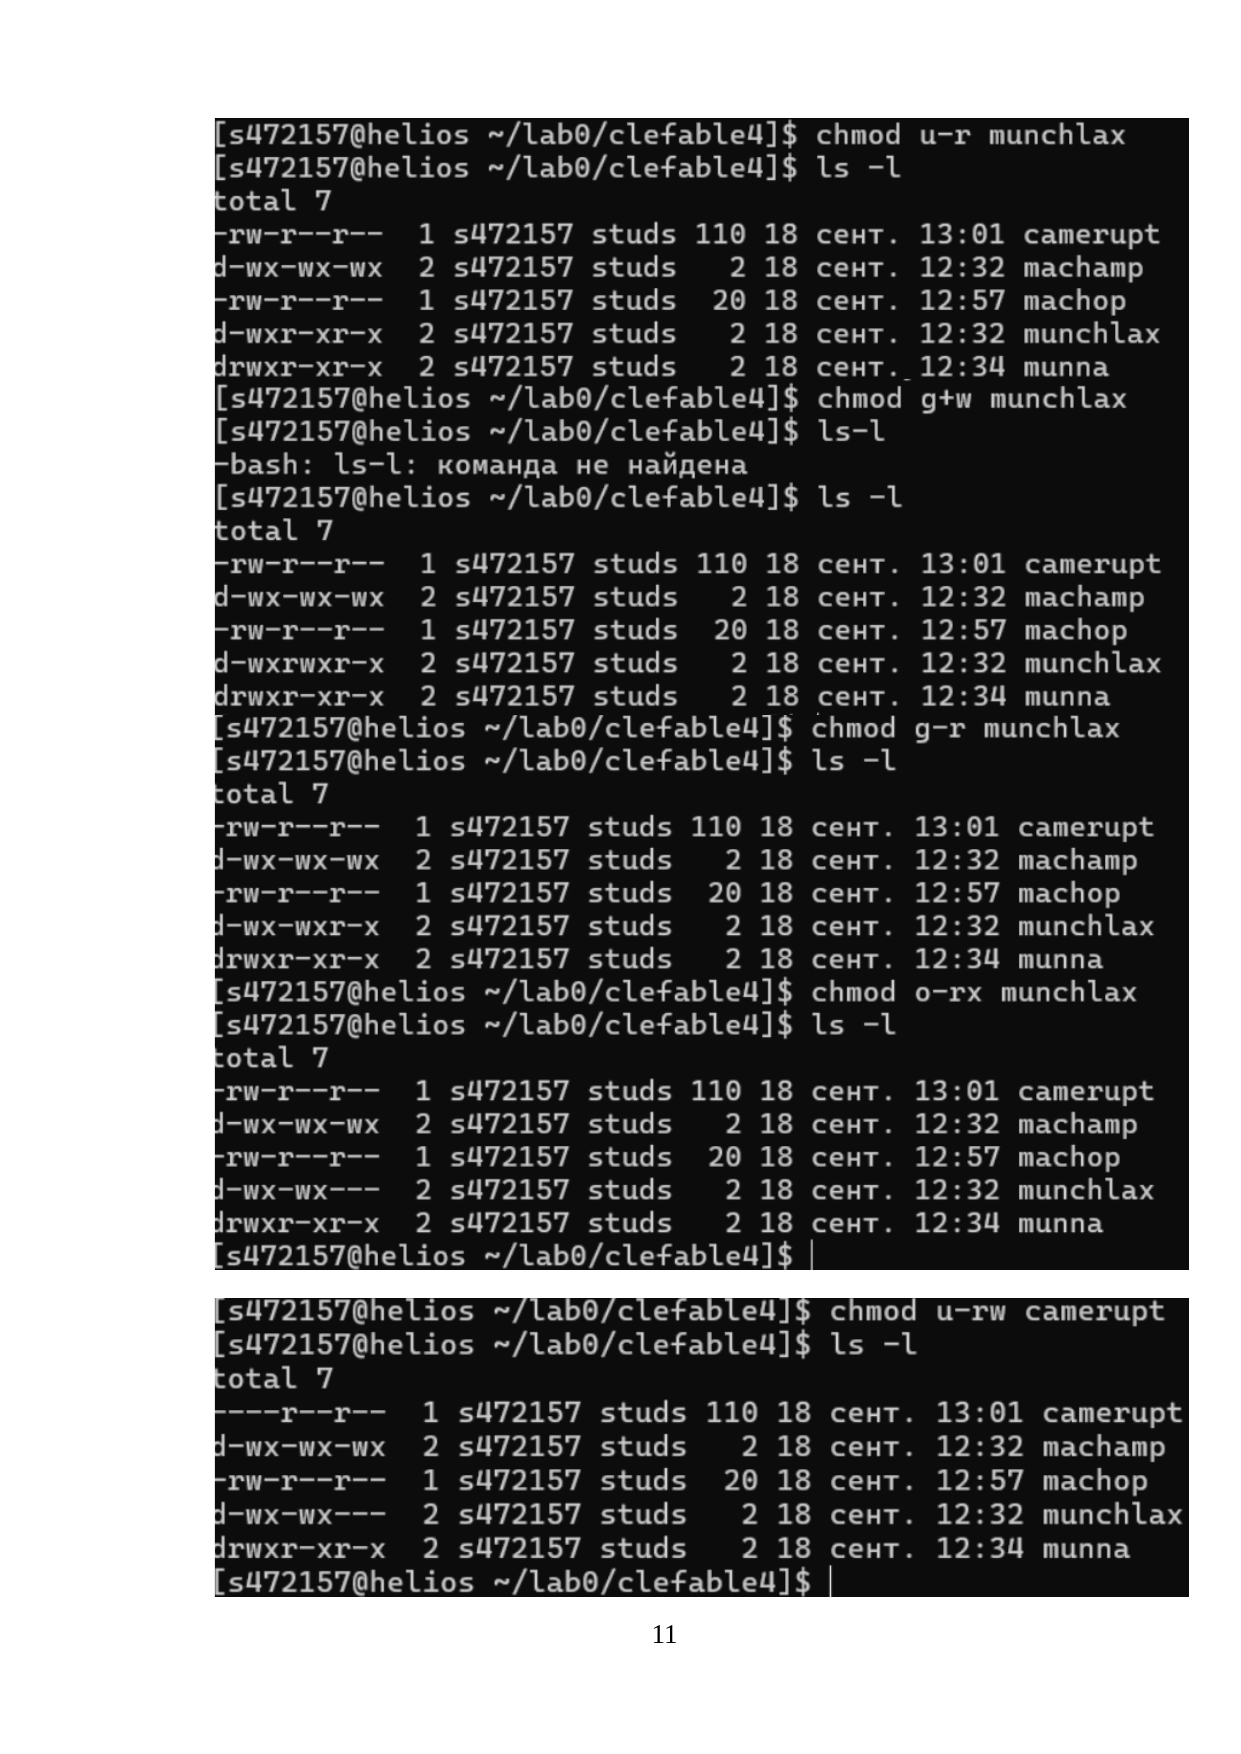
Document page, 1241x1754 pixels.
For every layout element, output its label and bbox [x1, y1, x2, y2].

picture [214, 1298, 1189, 1597]
picture [214, 118, 1189, 1270]
